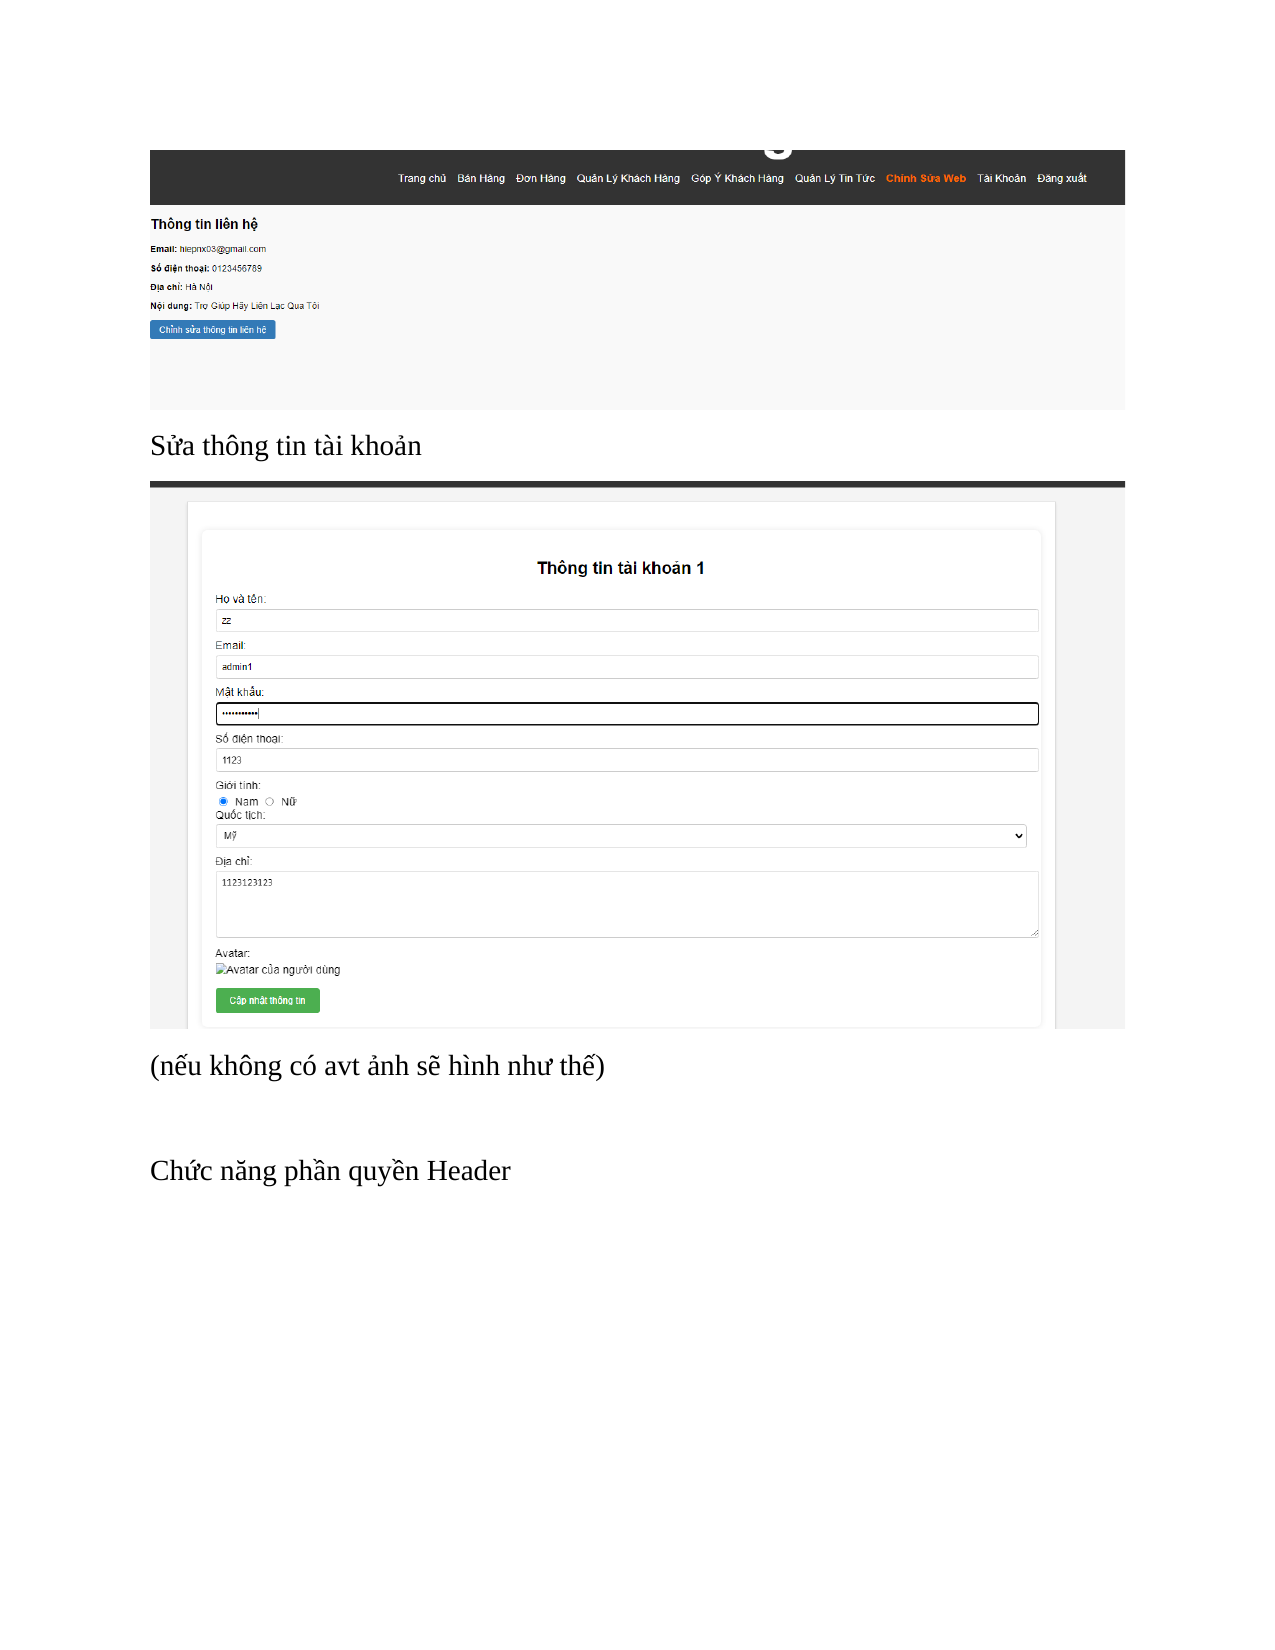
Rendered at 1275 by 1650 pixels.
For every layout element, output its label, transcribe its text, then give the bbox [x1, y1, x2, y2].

text Chức năng phần quyền Header [150, 1153, 1125, 1187]
text (nếu không có avt ảnh sẽ hình như thế) [150, 1048, 1125, 1081]
picture [150, 481, 1125, 1029]
text Sửa thông tin tài khoản [150, 428, 1125, 462]
picture [150, 150, 1125, 410]
